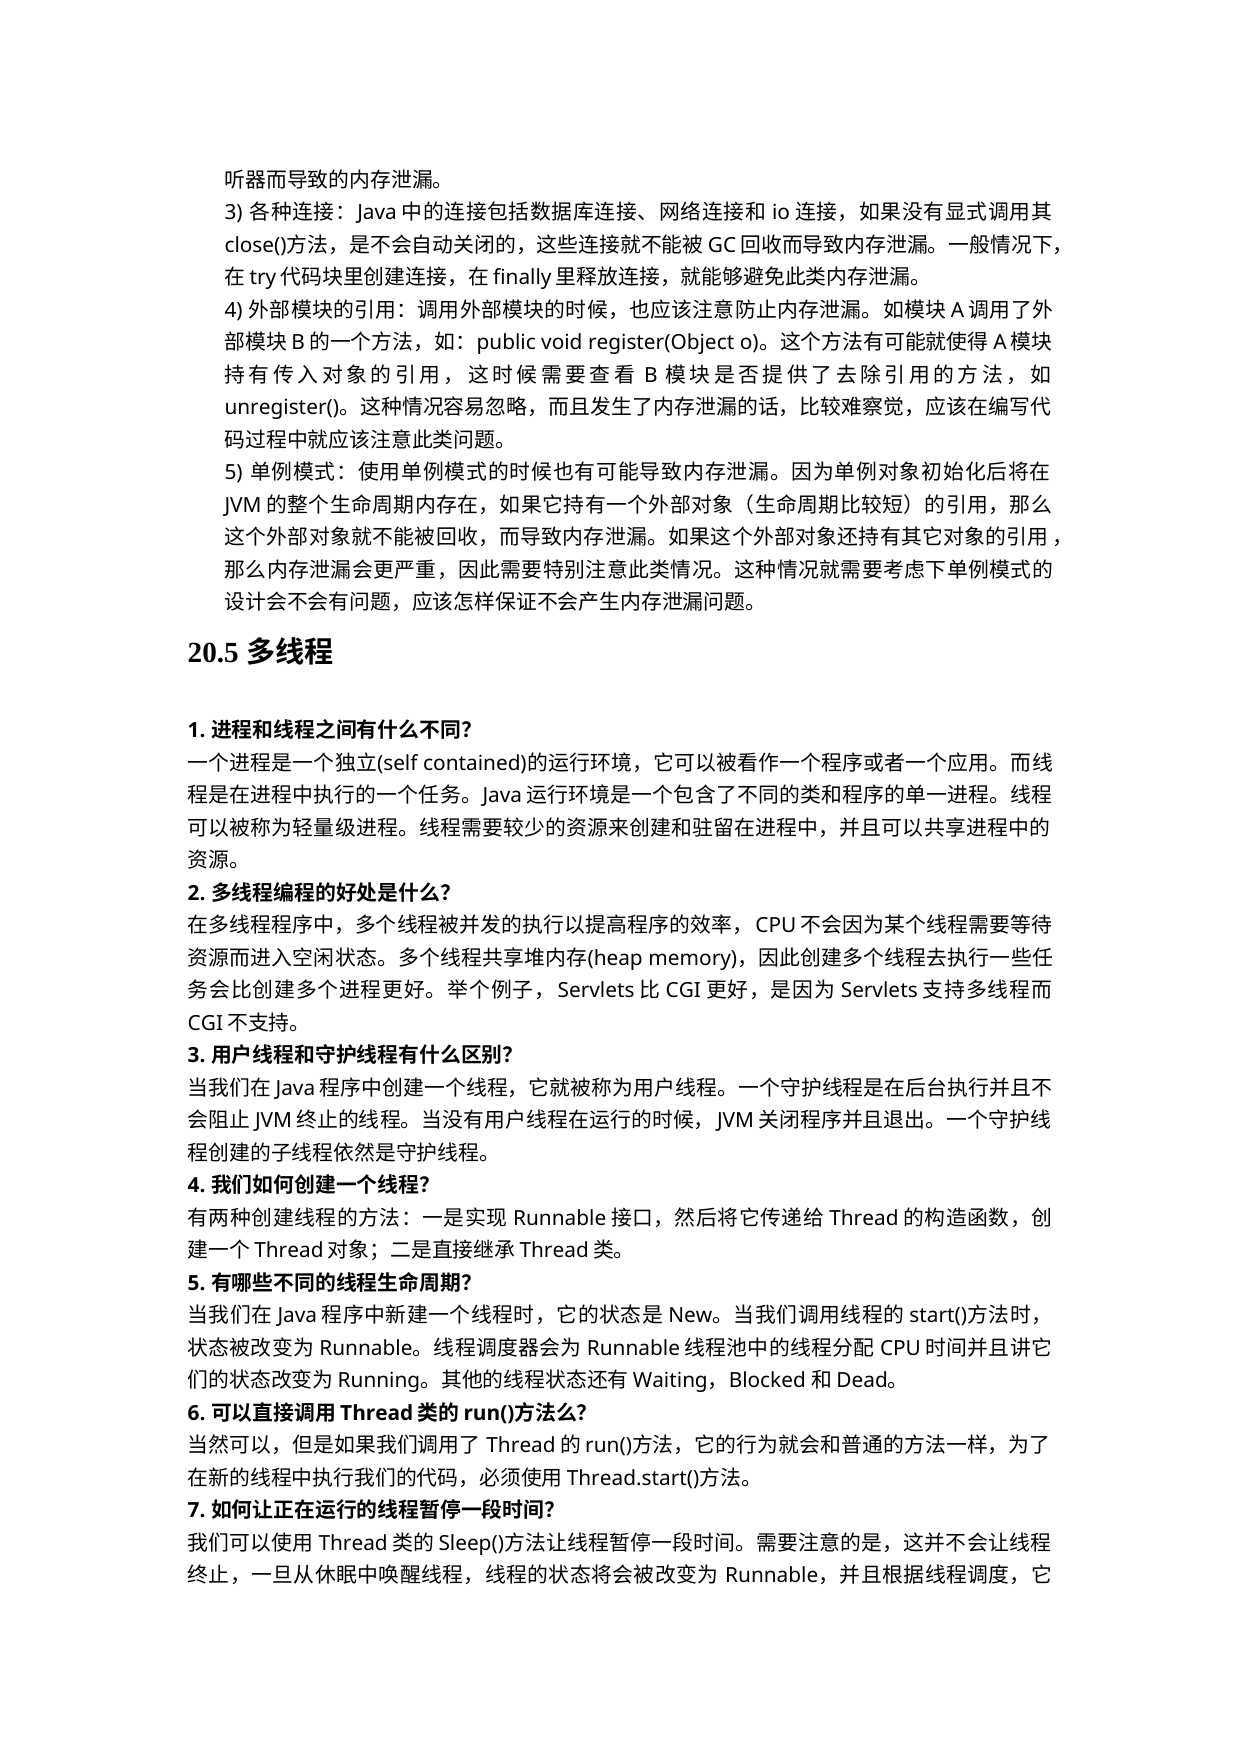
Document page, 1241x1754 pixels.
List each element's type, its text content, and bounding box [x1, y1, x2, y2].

text 当我们在Java程序中新建一个线程时，它的状态是New。当我们调用线程的start()方法时，状态被改变为Runnable。线程调度器会为Runnable线程池中的线程分配CPU时间并且讲它们的状态改变为Running。其他的线程状态还有Waiting，Blocked 和Dead。 [187, 1297, 1053, 1395]
text 5. 有哪些不同的线程生命周期？ [187, 1265, 1053, 1297]
text 4) 外部模块的引用：调用外部模块的时候，也应该注意防止内存泄漏。如模块A调用了外部模块B的一个方法，如：public void register(Object o)。这个方法有可能就使得A模块持有传入对象的引用，这时候需要查看B模块是否提供了去除引用的方法，如unregister()。这种情况容易忽略，而且发生了内存泄漏的话，比较难察觉，应该在编写代码过程中就应该注意此类问题。 [224, 292, 1053, 454]
text 当我们在Java程序中创建一个线程，它就被称为用户线程。一个守护线程是在后台执行并且不会阻止JVM终止的线程。当没有用户线程在运行的时候，JVM关闭程序并且退出。一个守护线程创建的子线程依然是守护线程。 [187, 1070, 1053, 1167]
text 3) 各种连接：Java中的连接包括数据库连接、网络连接和io连接，如果没有显式调用其close()方法，是不会自动关闭的，这些连接就不能被GC回收而导致内存泄漏。一般情况下，在try代码块里创建连接，在finally里释放连接，就能够避免此类内存泄漏。 [224, 194, 1053, 292]
text 4. 我们如何创建一个线程？ [187, 1167, 1053, 1200]
text 7. 如何让正在运行的线程暂停一段时间？ [187, 1492, 1053, 1525]
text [224, 162, 1053, 194]
subtitle 20.5 多线程 [187, 617, 1053, 682]
text 3. 用户线程和守护线程有什么区别？ [187, 1037, 1053, 1070]
text 6. 可以直接调用Thread类的run()方法么？ [187, 1395, 1053, 1427]
text 在多线程程序中，多个线程被并发的执行以提高程序的效率，CPU不会因为某个线程需要等待资源而进入空闲状态。多个线程共享堆内存(heap memory)，因此创建多个线程去执行一些任务会比创建多个进程更好。举个例子，Servlets比CGI更好，是因为Servlets支持多线程而CGI不支持。 [187, 907, 1053, 1037]
text 一个进程是一个独立(self contained)的运行环境，它可以被看作一个程序或者一个应用。而线程是在进程中执行的一个任务。Java运行环境是一个包含了不同的类和程序的单一进程。线程可以被称为轻量级进程。线程需要较少的资源来创建和驻留在进程中，并且可以共享进程中的资源。 [187, 745, 1053, 875]
text 有两种创建线程的方法：一是实现Runnable接口，然后将它传递给Thread的构造函数，创建一个Thread对象；二是直接继承Thread类。 [187, 1200, 1053, 1265]
text 1. 进程和线程之间有什么不同？ [187, 712, 1053, 745]
text 2. 多线程编程的好处是什么？ [187, 875, 1053, 907]
text 当然可以，但是如果我们调用了Thread的run()方法，它的行为就会和普通的方法一样，为了在新的线程中执行我们的代码，必须使用Thread.start()方法。 [187, 1427, 1053, 1492]
text 5) 单例模式：使用单例模式的时候也有可能导致内存泄漏。因为单例对象初始化后将在JVM的整个生命周期内存在，如果它持有一个外部对象（生命周期比较短）的引用，那么这个外部对象就不能被回收，而导致内存泄漏。如果这个外部对象还持有其它对象的引用，那么内存泄漏会更严重，因此需要特别注意此类情况。这种情况就需要考虑下单例模式的设计会不会有问题，应该怎样保证不会产生内存泄漏问题。 [224, 454, 1053, 617]
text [187, 1525, 1053, 1590]
